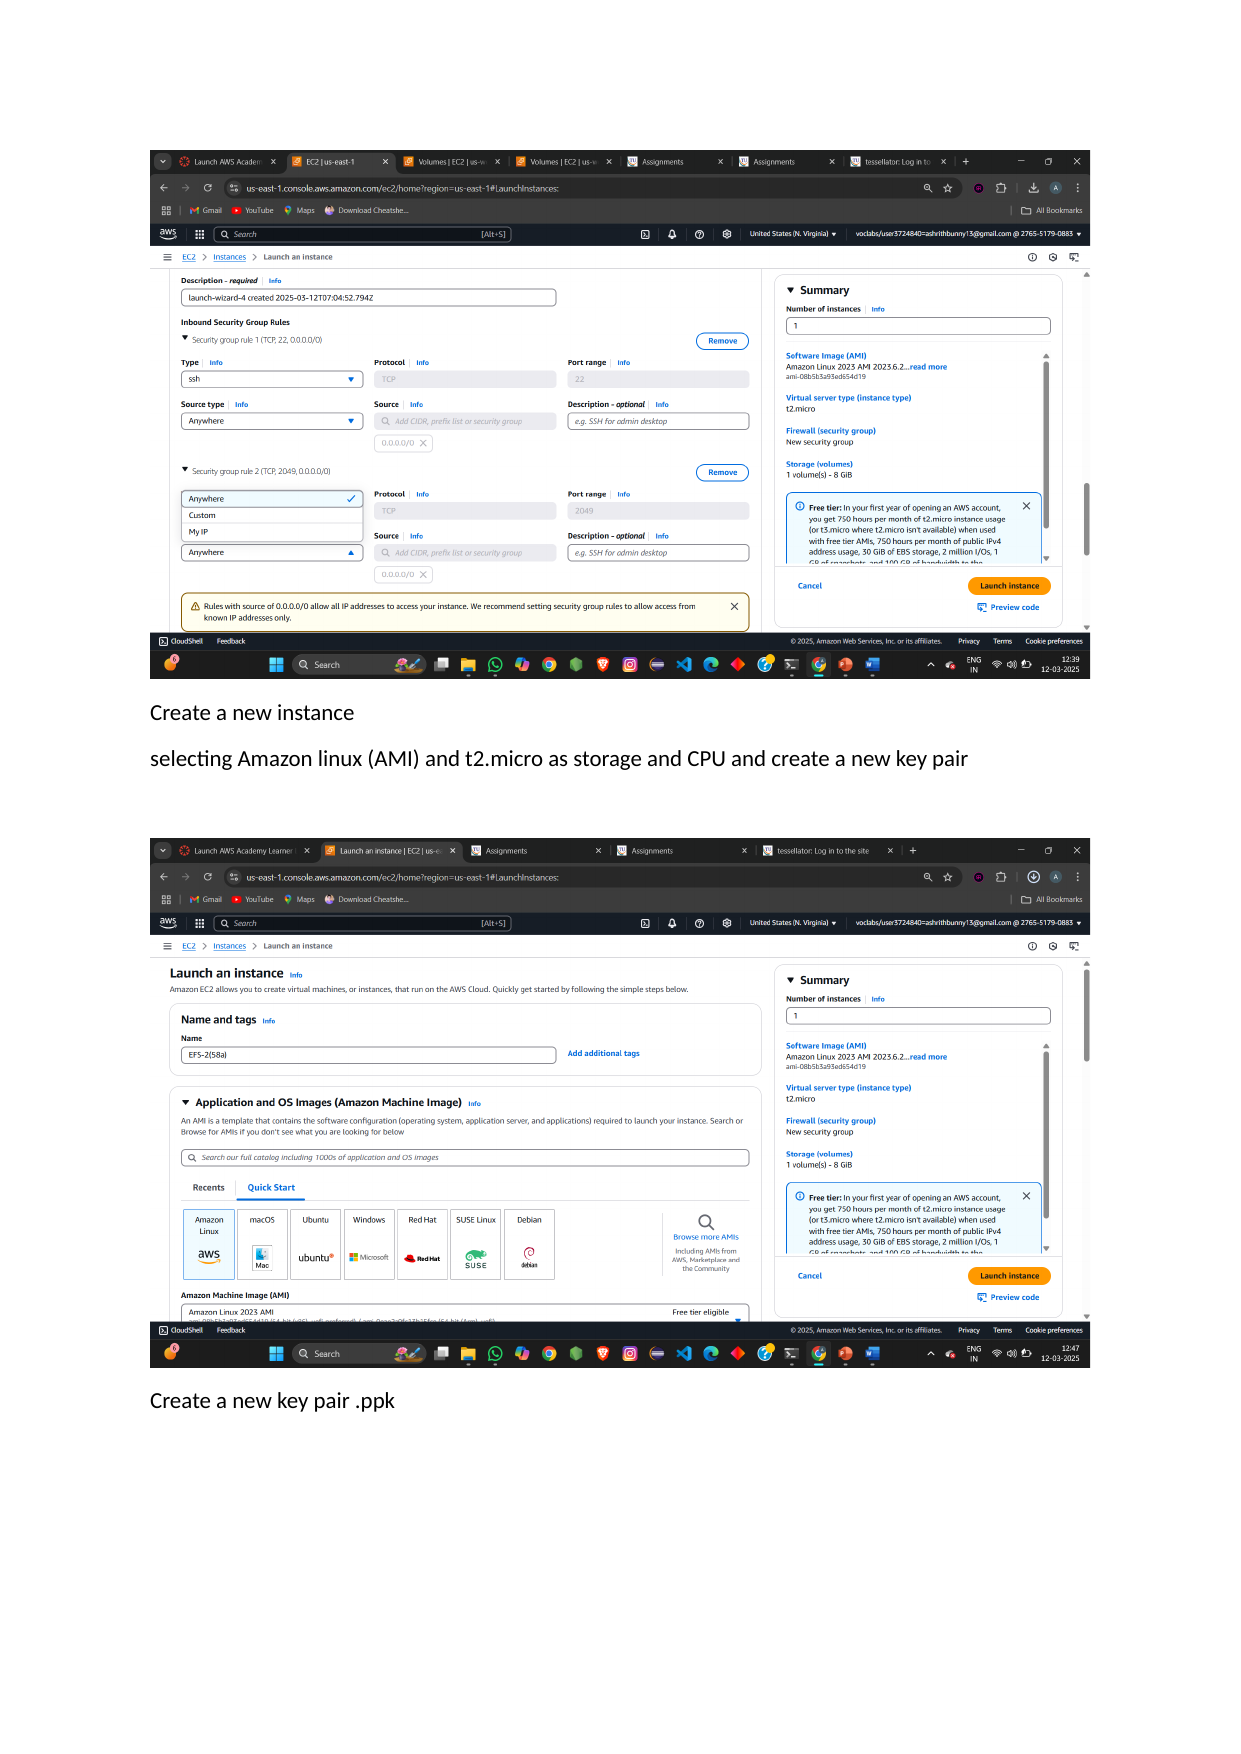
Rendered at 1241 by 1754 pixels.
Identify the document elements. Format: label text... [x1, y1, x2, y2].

text Create a new key pair .ppk [150, 1386, 1090, 1414]
picture [150, 838, 1091, 1368]
text Create a new instance [150, 698, 1090, 726]
text selecting Amazon linux (AMI) and t2.micro as storage and CPU and create a new key pair [150, 744, 1090, 773]
picture [150, 150, 1091, 679]
